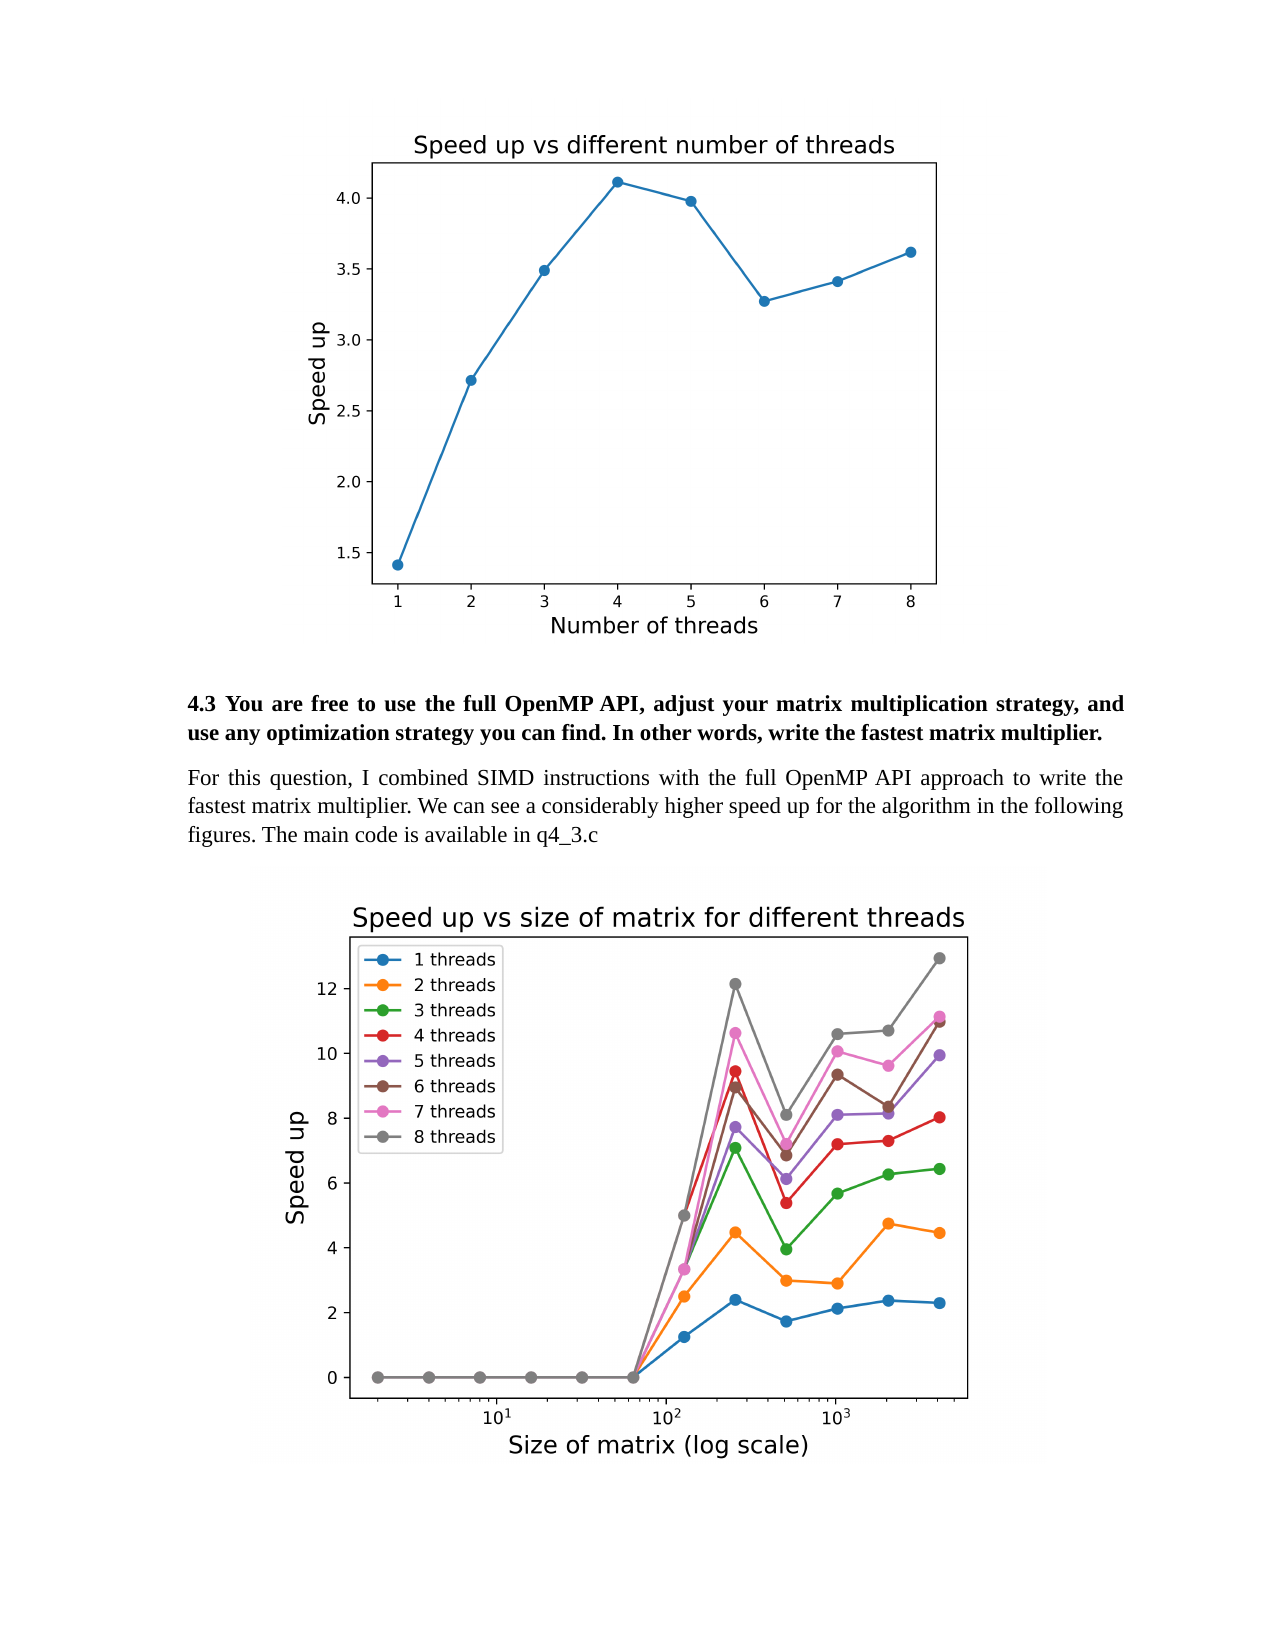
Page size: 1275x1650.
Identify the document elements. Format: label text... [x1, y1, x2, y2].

picture [281, 98, 1008, 644]
text 4.3 You are free to use the full OpenMP API, adjust your matrix multiplication strategy, and use any optimization strategy you can find. In other words, write the fastest matrix multiplier. [187, 690, 1125, 745]
picture [250, 866, 1047, 1464]
text For this question, I combined SIMD instructions with the full OpenMP API approach to write the fastest matrix multiplier. We can see a considerably higher speed up for the algorithm in the following figures. The main code is available in q4_3.c [187, 764, 1125, 847]
